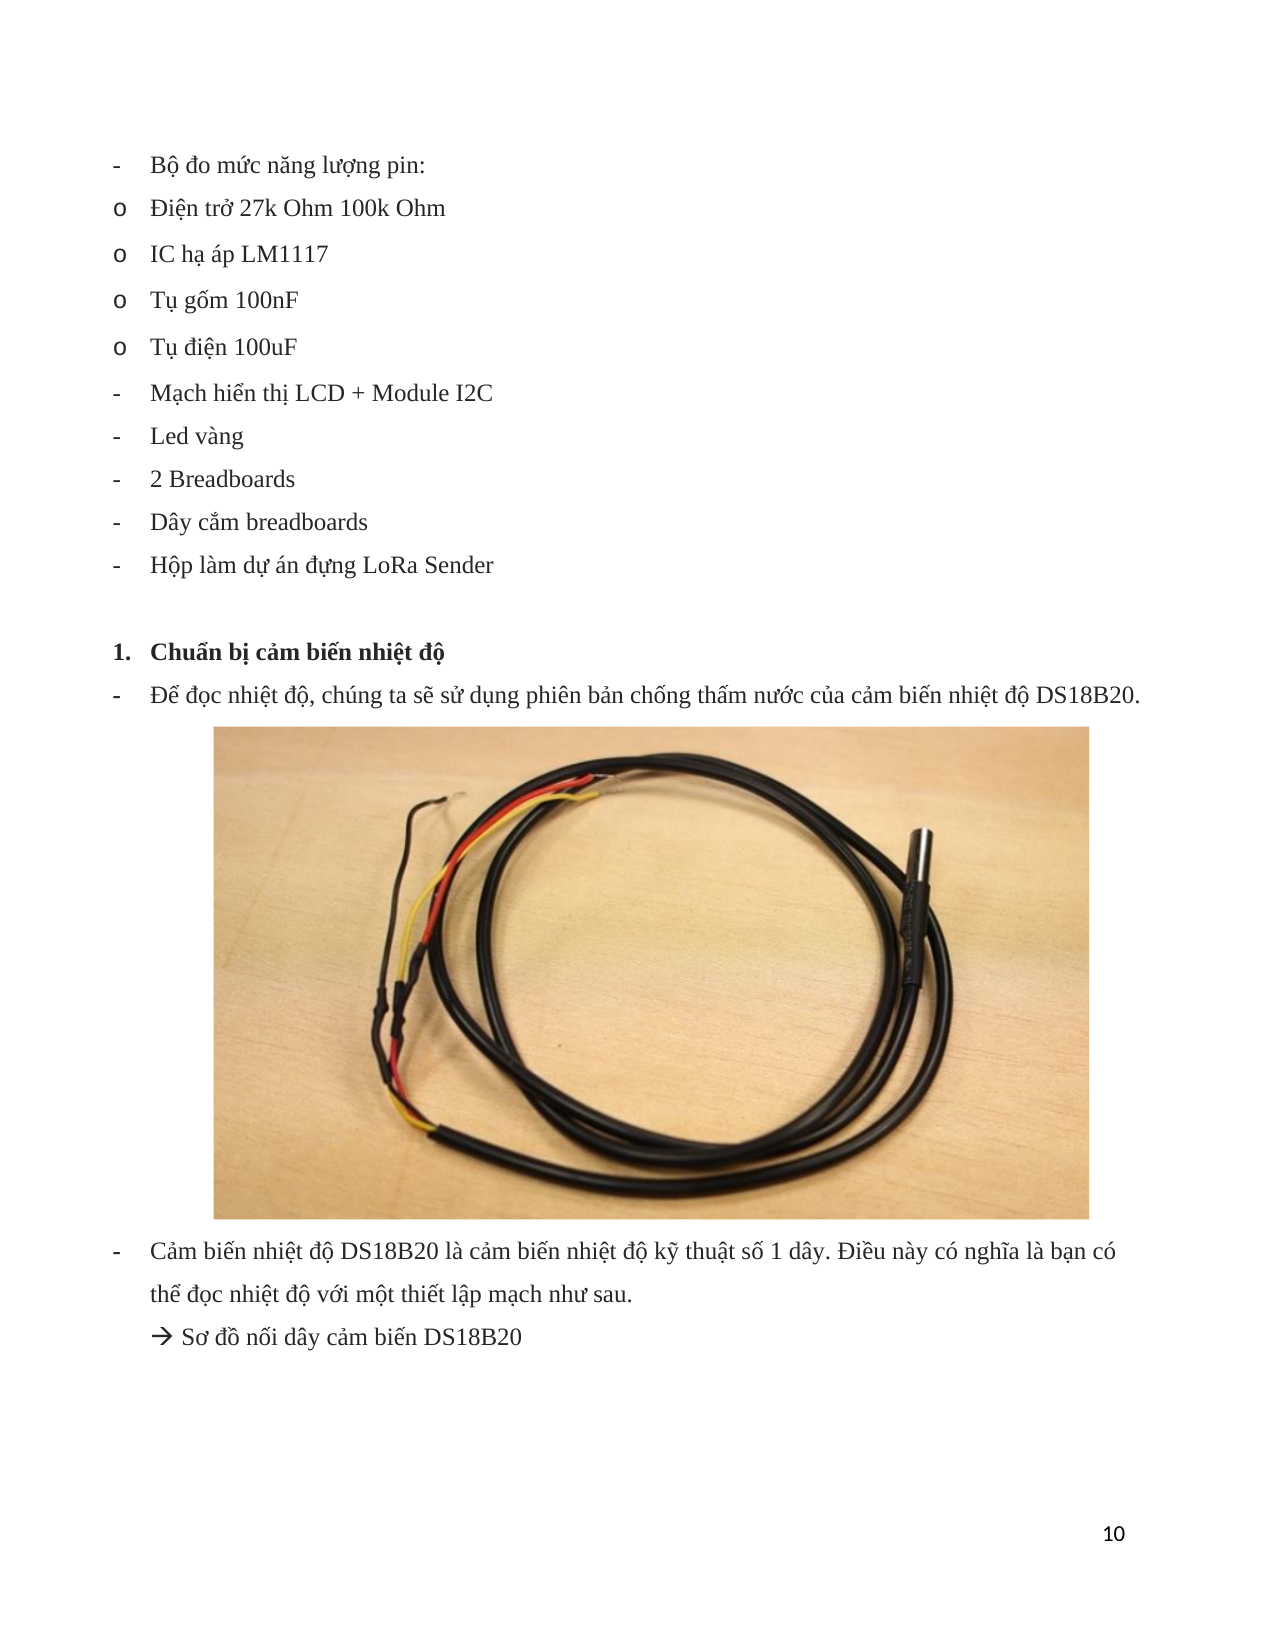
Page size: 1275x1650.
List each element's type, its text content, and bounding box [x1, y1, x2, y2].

list Dây cắm breadboards [112, 507, 1153, 536]
list 2 Breadboards [112, 464, 1153, 493]
list Hộp làm dự án đựng LoRa Sender [112, 551, 1153, 579]
list Điện trở 27k Ohm 100k Ohm [112, 193, 1153, 224]
picture [210, 723, 1093, 1222]
list Led vàng [112, 421, 1153, 450]
list Tụ gốm 100nF [112, 286, 1153, 316]
list Bộ đo mức năng lượng pin: [112, 150, 1153, 179]
list Chuẩn bị cảm biến nhiệt độ [112, 637, 1153, 666]
list Tụ điện 100uF [112, 332, 1153, 363]
list Cảm biến nhiệt độ DS18B20 là cảm biến nhiệt độ kỹ thuật số 1 dây. Điều này có nghĩa là bạn có thể đọc nhiệt độ với một thiết lập mạch như sau. [112, 1236, 1153, 1308]
list Mạch hiển thị LCD + Module I2C [112, 378, 1153, 407]
text Sơ đồ nối dây cảm biến DS18B20 [150, 1322, 1153, 1351]
list Để đọc nhiệt độ, chúng ta sẽ sử dụng phiên bản chống thấm nước của cảm biến nhiệt độ DS18B20. [112, 680, 1153, 709]
list IC hạ áp LM1117 [112, 239, 1153, 270]
